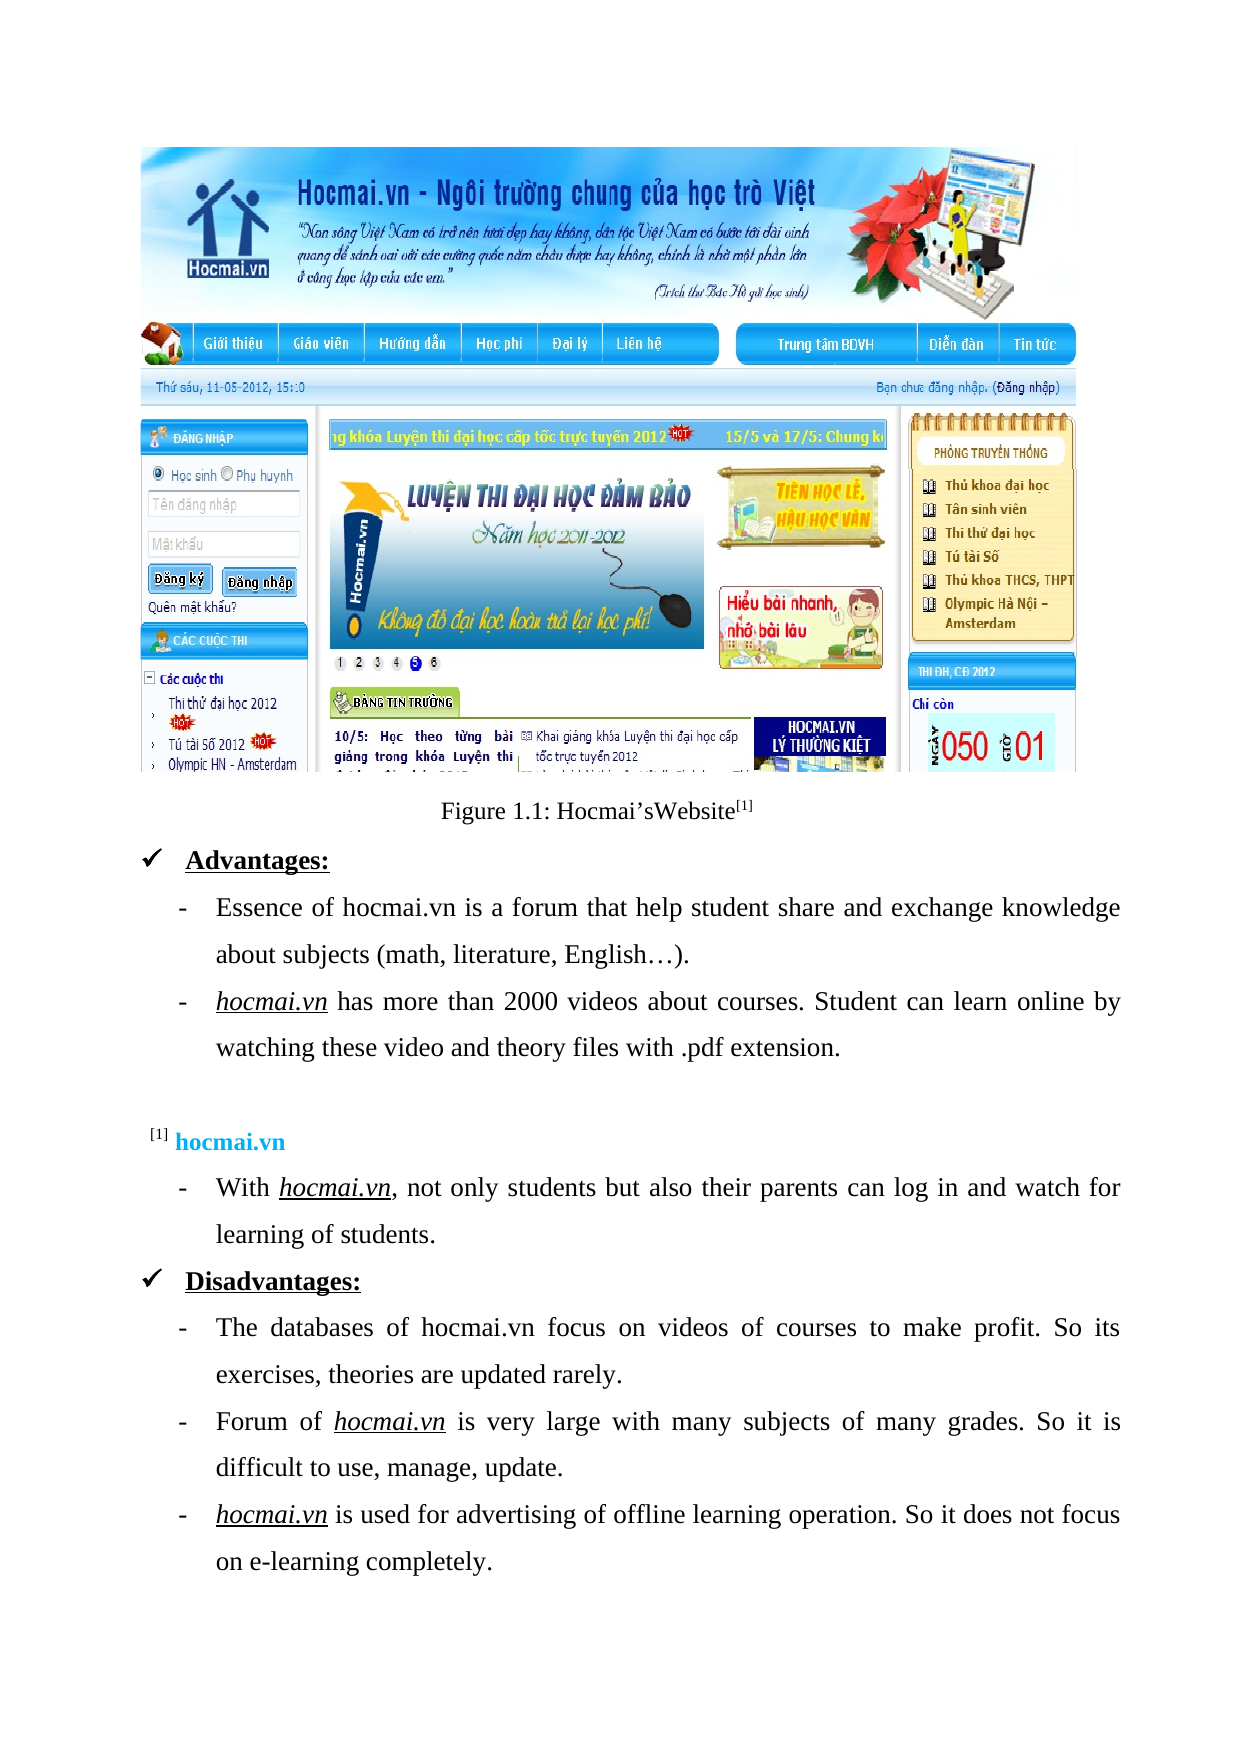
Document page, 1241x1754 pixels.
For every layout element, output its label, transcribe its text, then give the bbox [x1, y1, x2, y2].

list hocmai.vn has more than 2000 videos about courses. Student can learn online by watching these video and theory files with .pdf extension. [178, 985, 1122, 1062]
list Advantages: [141, 844, 1122, 876]
list Forum of hocmai.vn is very large with many subjects of many grades. So it is difficult to use, manage, update. [178, 1405, 1122, 1483]
list With hocmai.vn, not only students but also their parents can log in and watch for learning of students. [178, 1171, 1122, 1249]
list [1] hocmai.vn [150, 1125, 1122, 1156]
list Essence of hocmai.vn is a forum that help student share and exchange knowledge about subjects (math, literature, English…). [178, 891, 1122, 969]
picture [140, 147, 1079, 772]
list Disadvantages: [141, 1265, 1122, 1296]
list The databases of hocmai.vn focus on videos of courses to make profit. So its exercises, theories are updated rarely. [178, 1312, 1122, 1389]
list hocmai.vn is used for advertising of offline learning operation. So it does not focus on e-learning completely. [178, 1498, 1122, 1576]
text Figure 1.1: Hocmai’sWebsite[1] [366, 796, 1122, 825]
